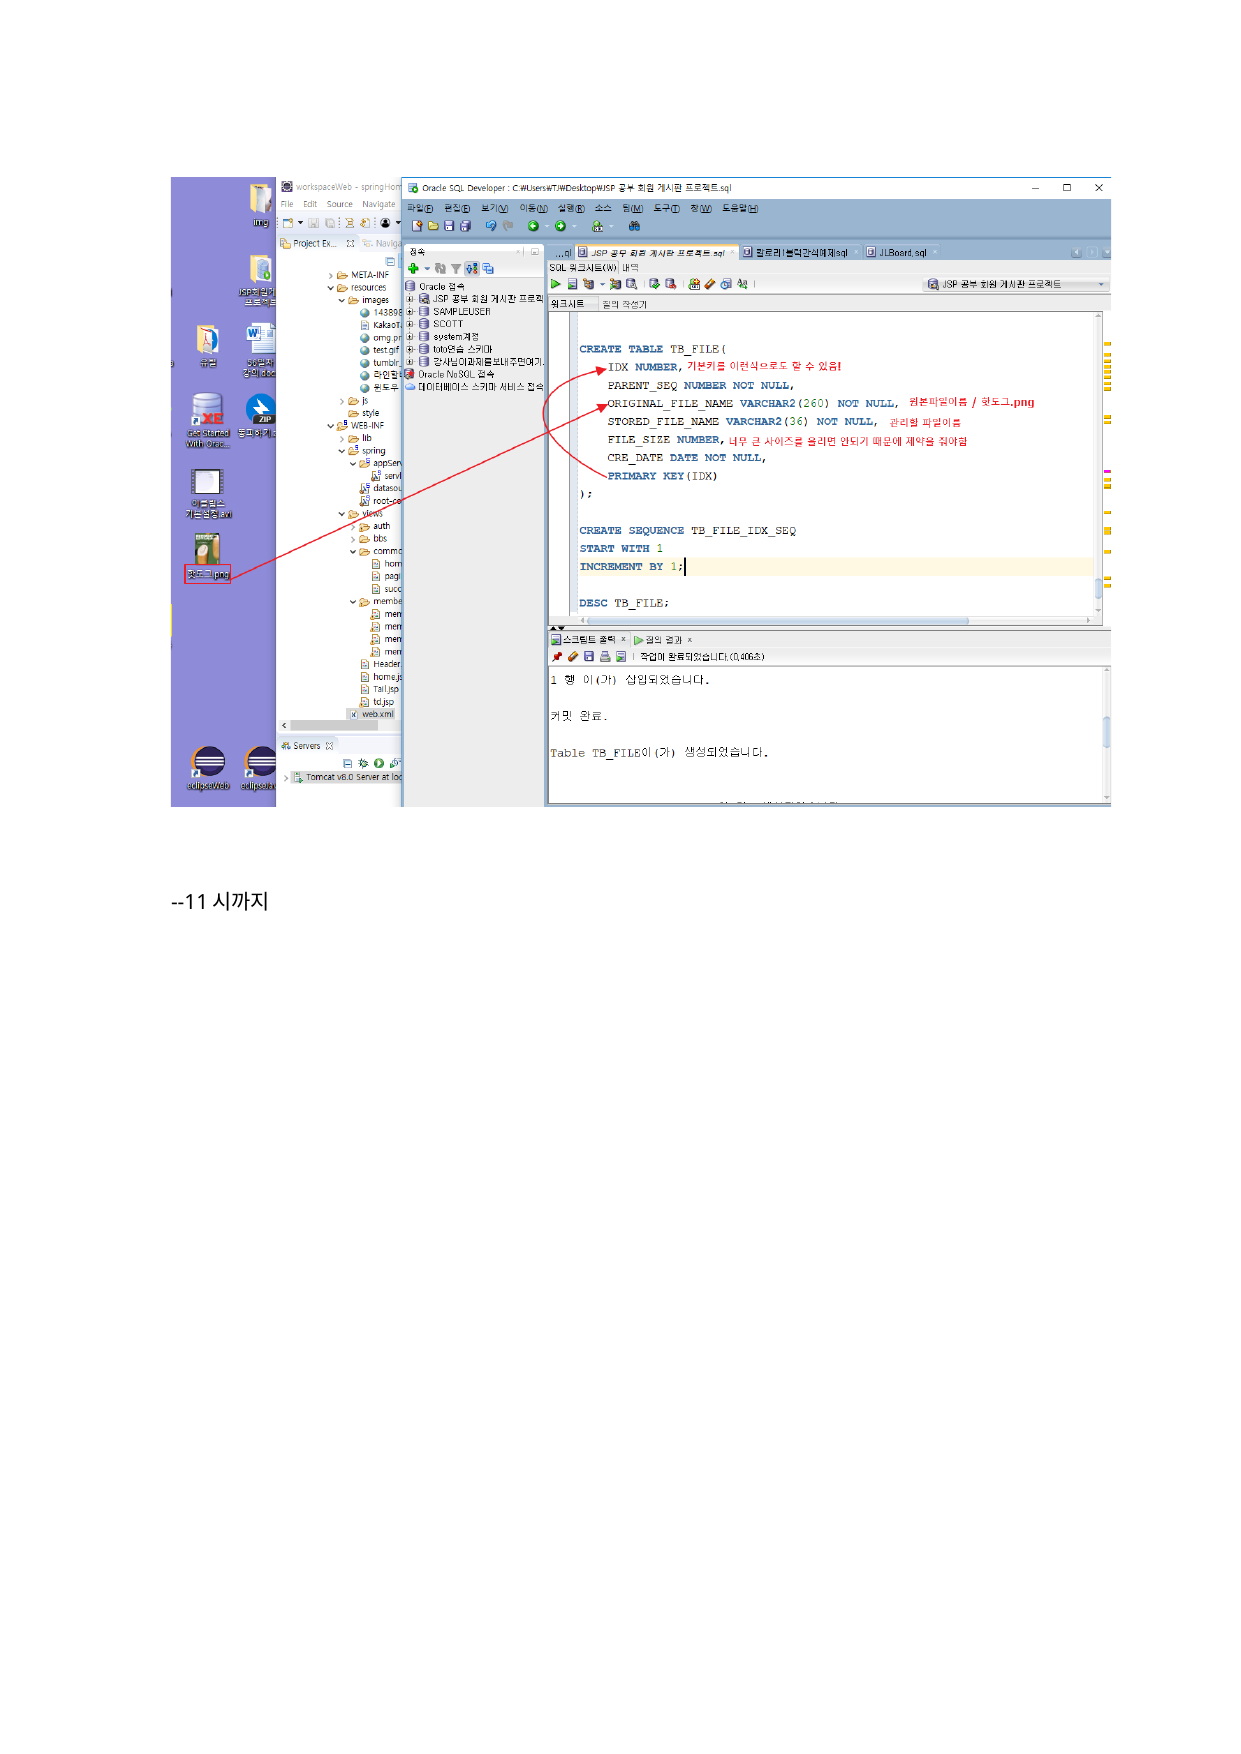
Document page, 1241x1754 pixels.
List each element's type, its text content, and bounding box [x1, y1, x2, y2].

text --11시까지 [150, 885, 1090, 915]
picture [170, 177, 1112, 807]
